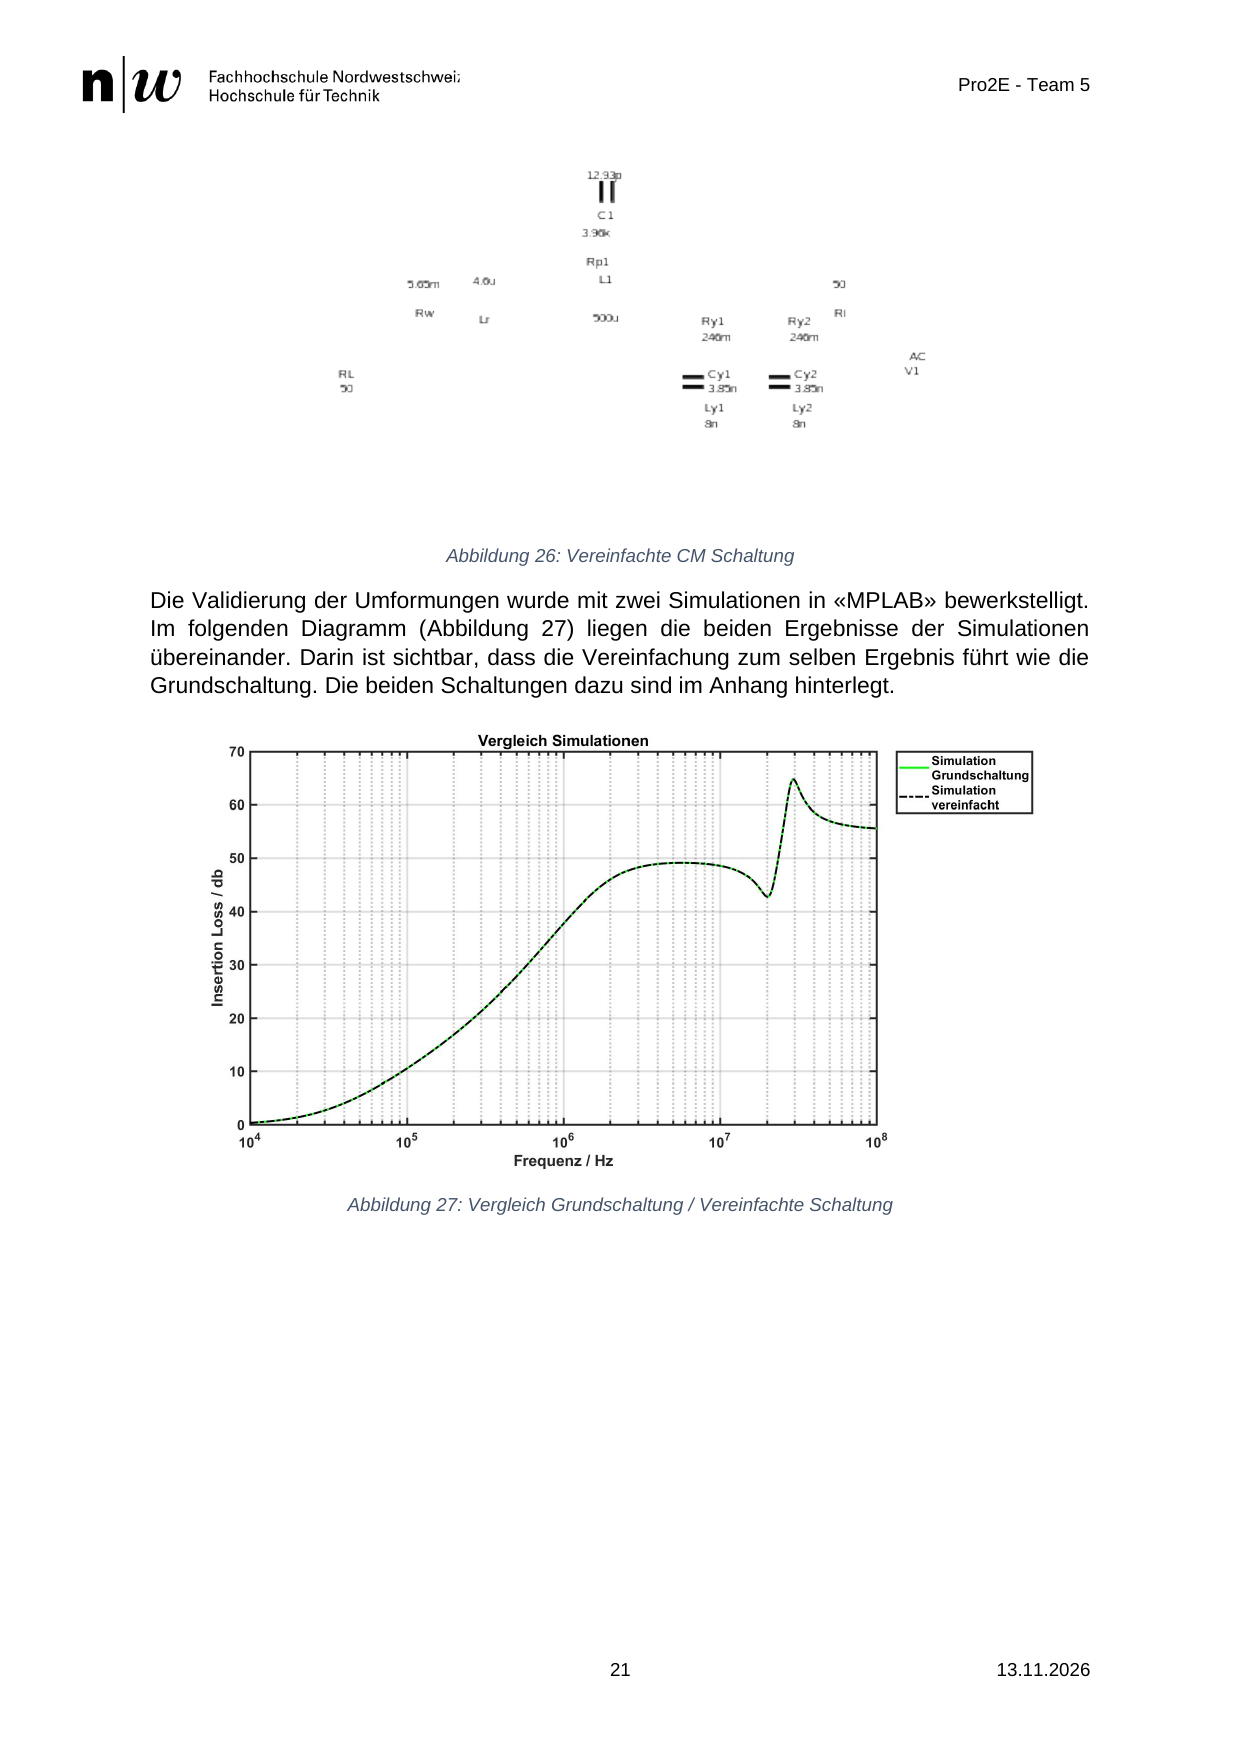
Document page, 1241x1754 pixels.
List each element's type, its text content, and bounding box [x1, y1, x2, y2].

picture [205, 717, 1035, 1175]
text Abbildung 26: Vereinfachte CM Schaltung [150, 544, 1090, 566]
text Abbildung 27: Vergleich Grundschaltung / Vereinfachte Schaltung [150, 1193, 1090, 1215]
text Die Validierung der Umformungen wurde mit zwei Simulationen in «MPLAB» bewerkstelligt. Im folgenden Diagramm (Abbildung 27) liegen die beiden Ergebnisse der Simulationen übereinander. Darin ist sichtbar, dass die Vereinfachung zum selben Ergebnis führt wie die Grundschaltung. Die beiden Schaltungen dazu sind im Anhang hinterlegt. [150, 587, 1090, 699]
picture [81, 56, 460, 113]
